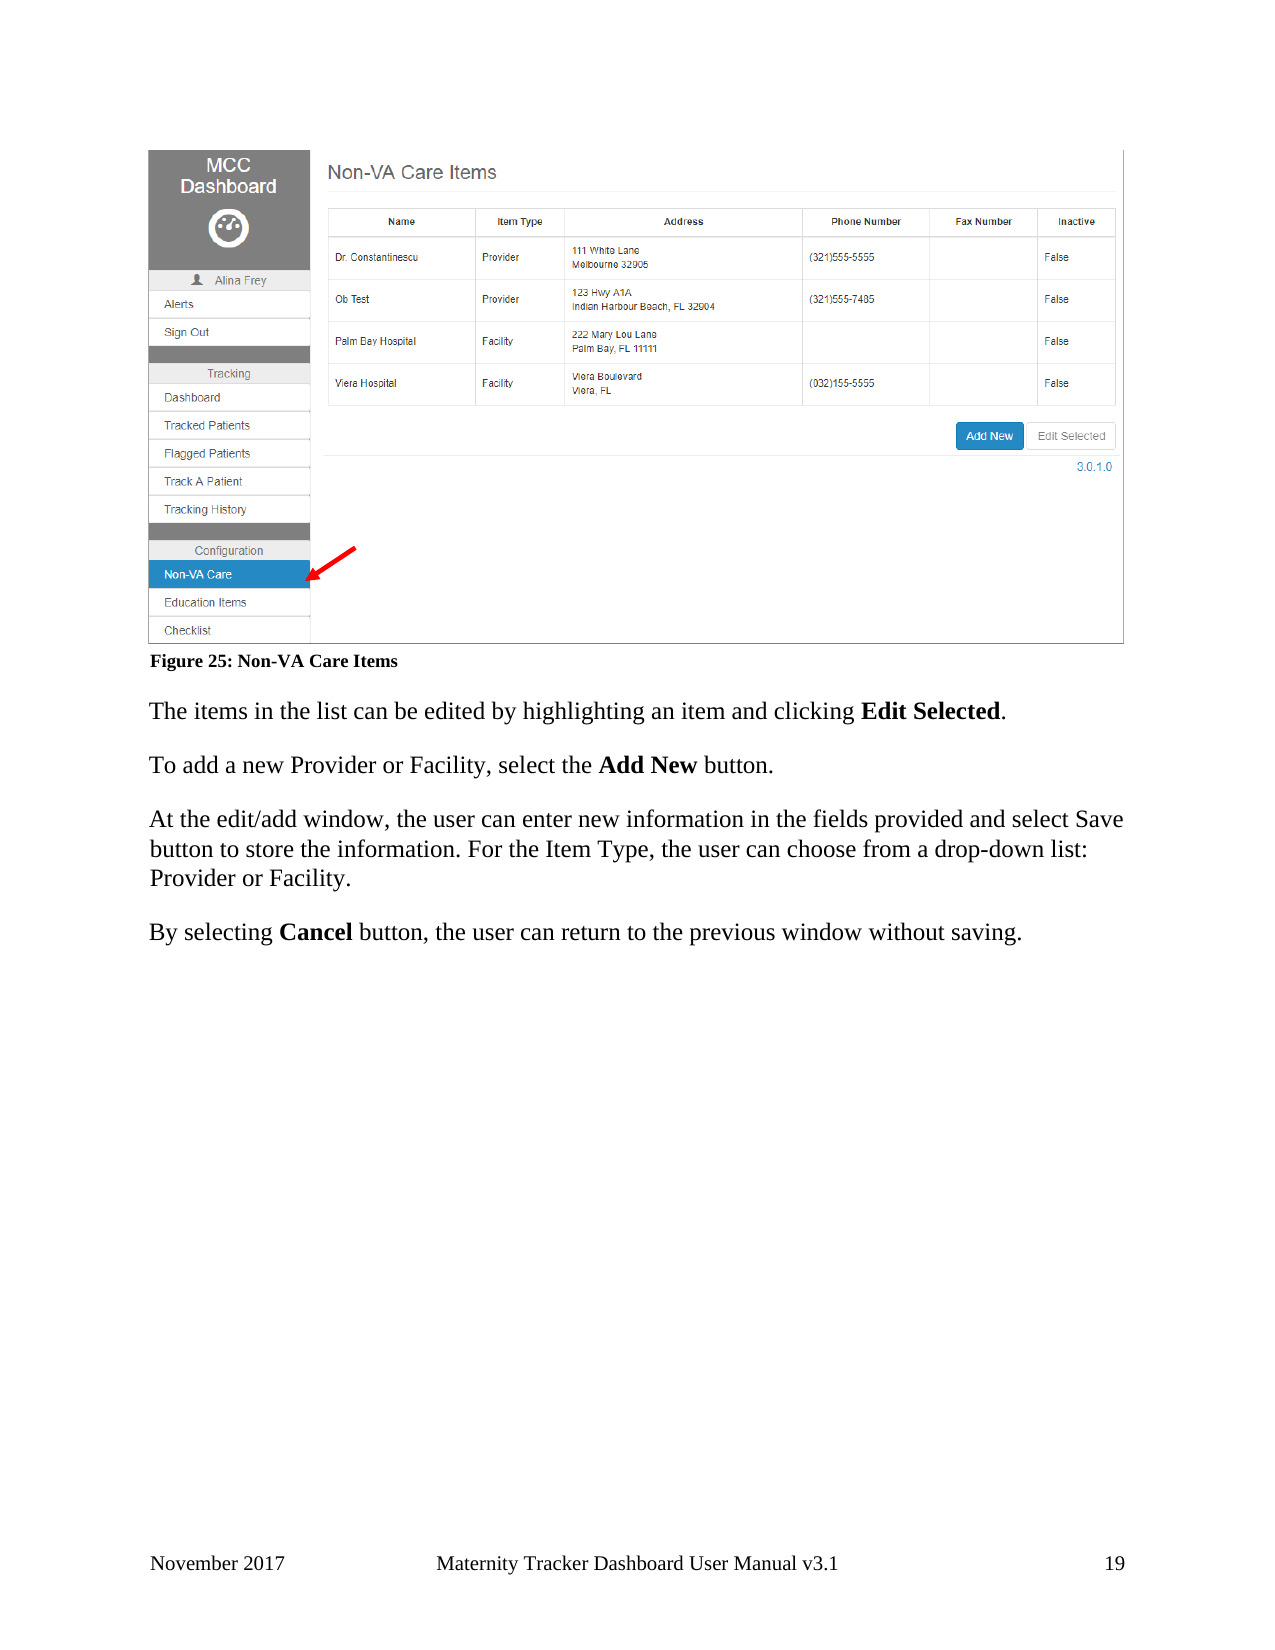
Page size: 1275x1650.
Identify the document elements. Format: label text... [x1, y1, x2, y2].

text The items in the list can be edited by highlighting an item and clicking Edit Selected. [148, 696, 1126, 725]
text At the edit/add window, the user can enter new information in the fields provided and select Save button to store the information. For the Item Type, the user can choose from a drop-down list: Provider or Facility. [148, 804, 1126, 892]
text By selecting Cancel button, the user can return to the previous window without saving. [148, 917, 1126, 946]
picture [148, 150, 1124, 644]
text Figure 25: Non-VA Care Items [150, 649, 1125, 671]
text To add a new Provider or Facility, select the Add New button. [148, 750, 1126, 779]
